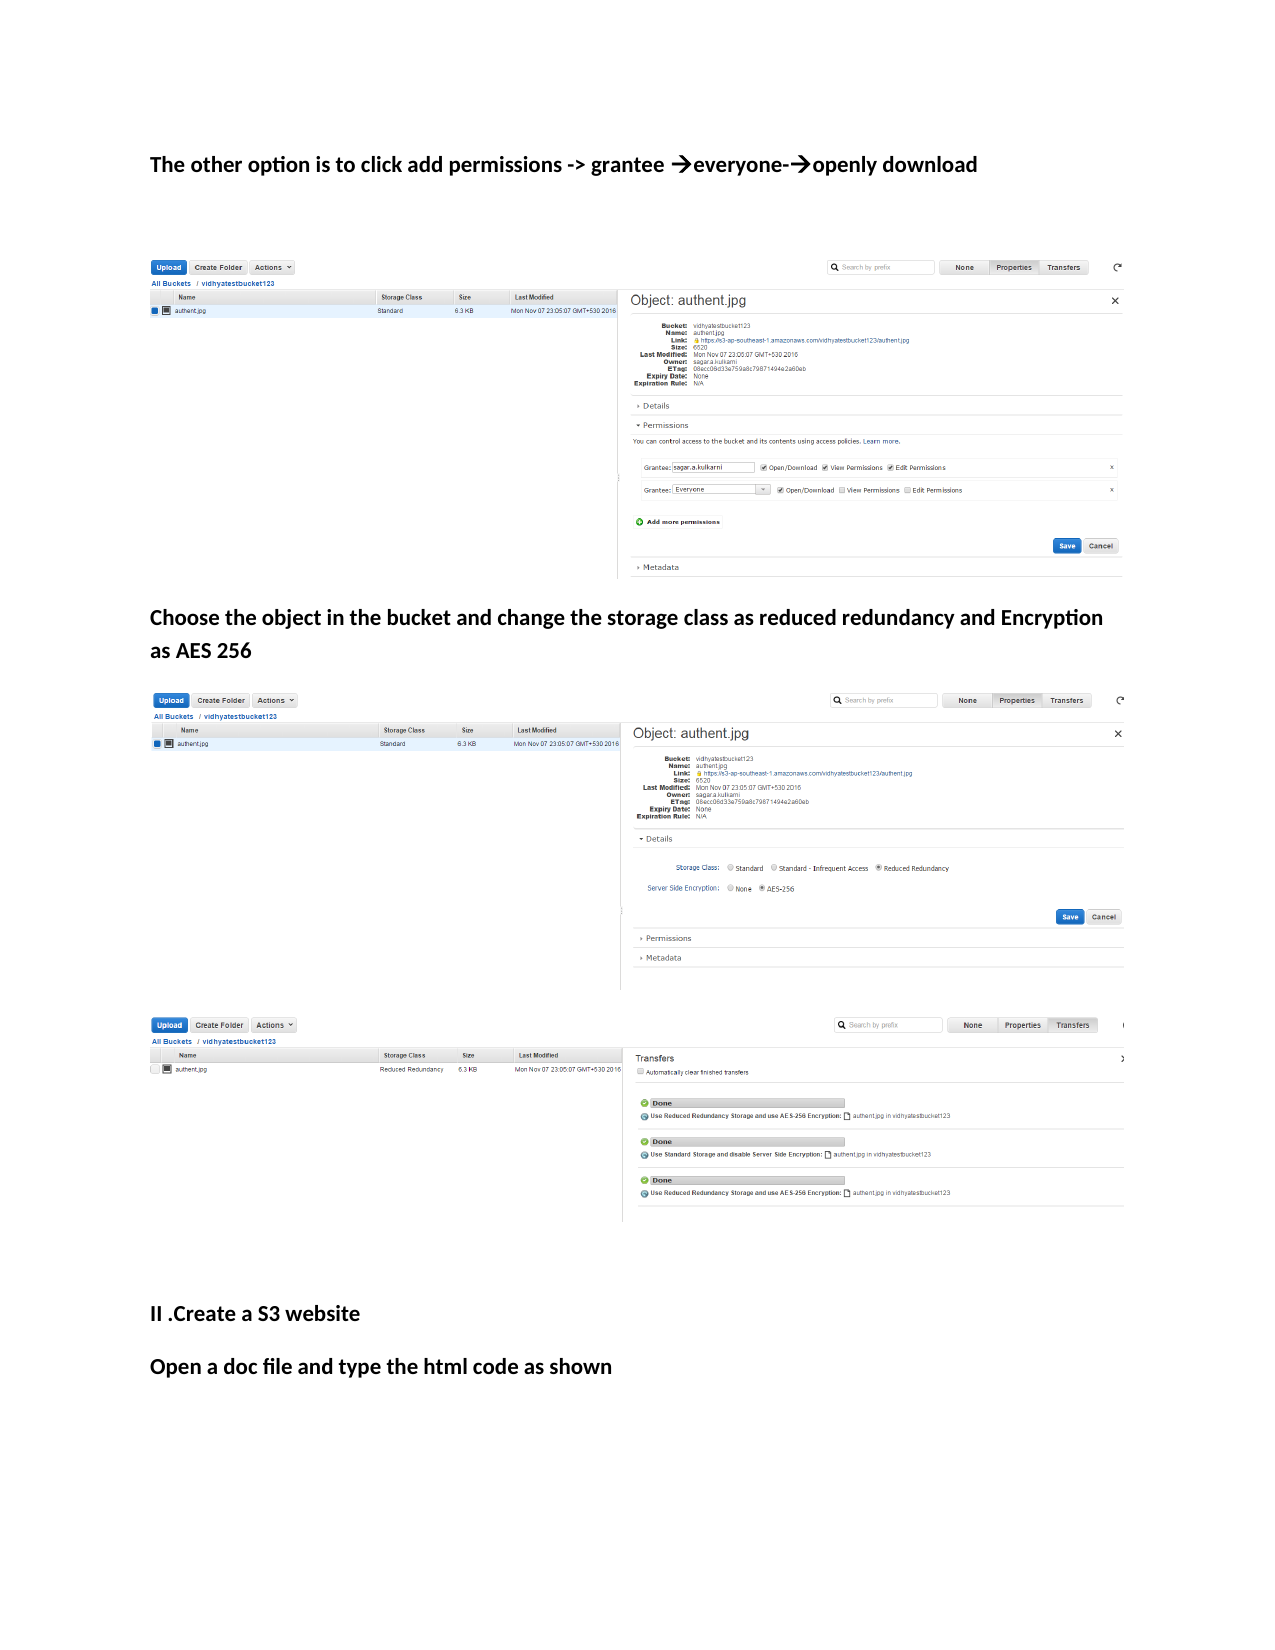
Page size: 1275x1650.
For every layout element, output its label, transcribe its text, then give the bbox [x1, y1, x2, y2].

picture [150, 256, 1124, 579]
text Open a doc file and type the html code as shown [150, 1352, 1125, 1380]
picture [150, 1015, 1124, 1222]
text Choose the object in the bucket and change the storage class as reduced redundancy and Encryption as AES 256 [150, 603, 1125, 664]
text The other option is to click add permissions -> grantee everyone-openly download [150, 150, 1125, 178]
picture [150, 688, 1124, 990]
text II .Create a S3 website [150, 1299, 1125, 1327]
